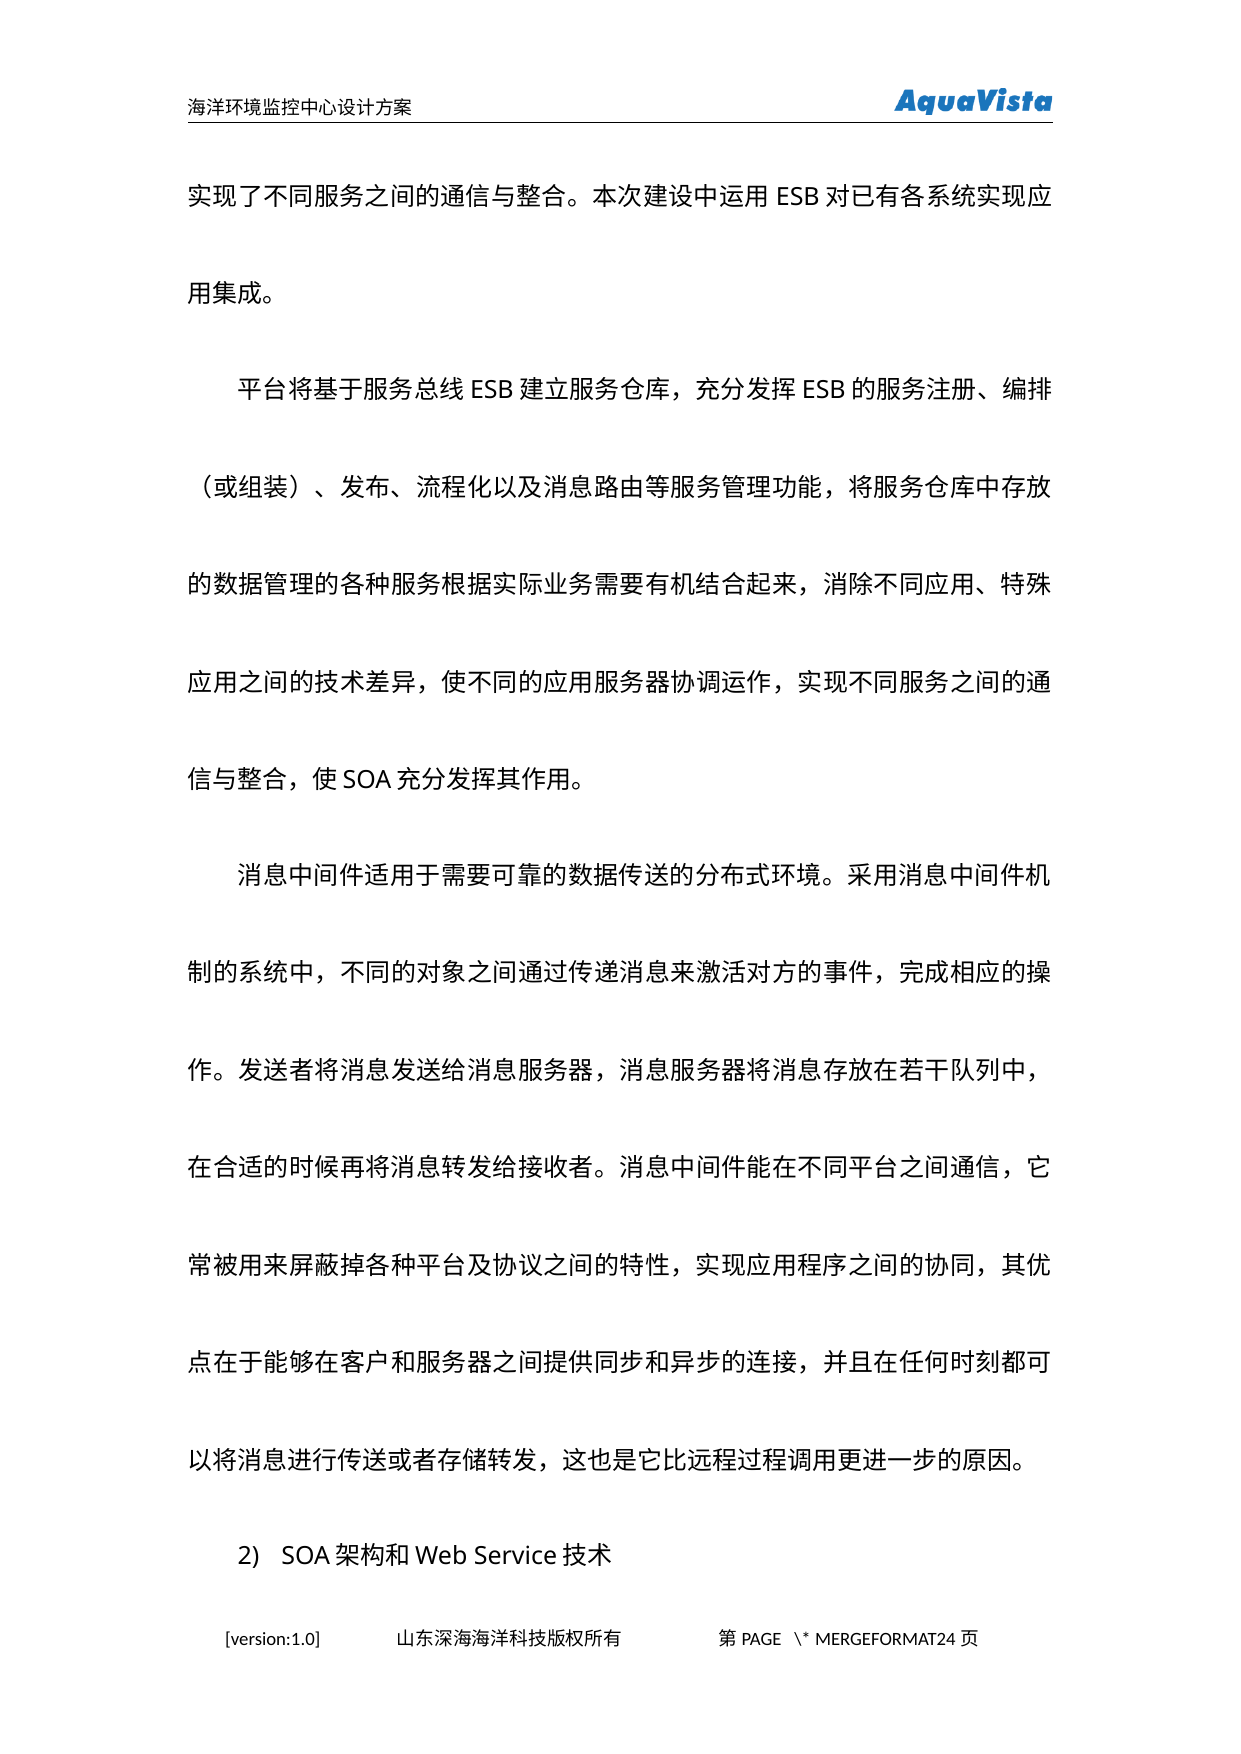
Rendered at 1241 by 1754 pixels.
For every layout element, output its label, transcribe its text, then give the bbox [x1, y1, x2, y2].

text 平台将基于服务总线ESB建立服务仓库，充分发挥ESB的服务注册、编排（或组装）、发布、流程化以及消息路由等服务管理功能，将服务仓库中存放的数据管理的各种服务根据实际业务需要有机结合起来，消除不同应用、特殊应用之间的技术差异，使不同的应用服务器协调运作，实现不同服务之间的通信与整合，使SOA充分发挥其作用。 [187, 355, 1053, 810]
text 消息中间件适用于需要可靠的数据传送的分布式环境。采用消息中间件机制的系统中，不同的对象之间通过传递消息来激活对方的事件，完成相应的操作。发送者将消息发送给消息服务器，消息服务器将消息存放在若干队列中，在合适的时候再将消息转发给接收者。消息中间件能在不同平台之间通信，它常被用来屏蔽掉各种平台及协议之间的特性，实现应用程序之间的协同，其优点在于能够在客户和服务器之间提供同步和异步的连接，并且在任何时刻都可以将消息进行传送或者存储转发，这也是它比远程过程调用更进一步的原因。 [187, 841, 1053, 1491]
list SOA架构和Web Service技术 [237, 1521, 1053, 1586]
picture [893, 88, 1053, 115]
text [187, 162, 1053, 324]
